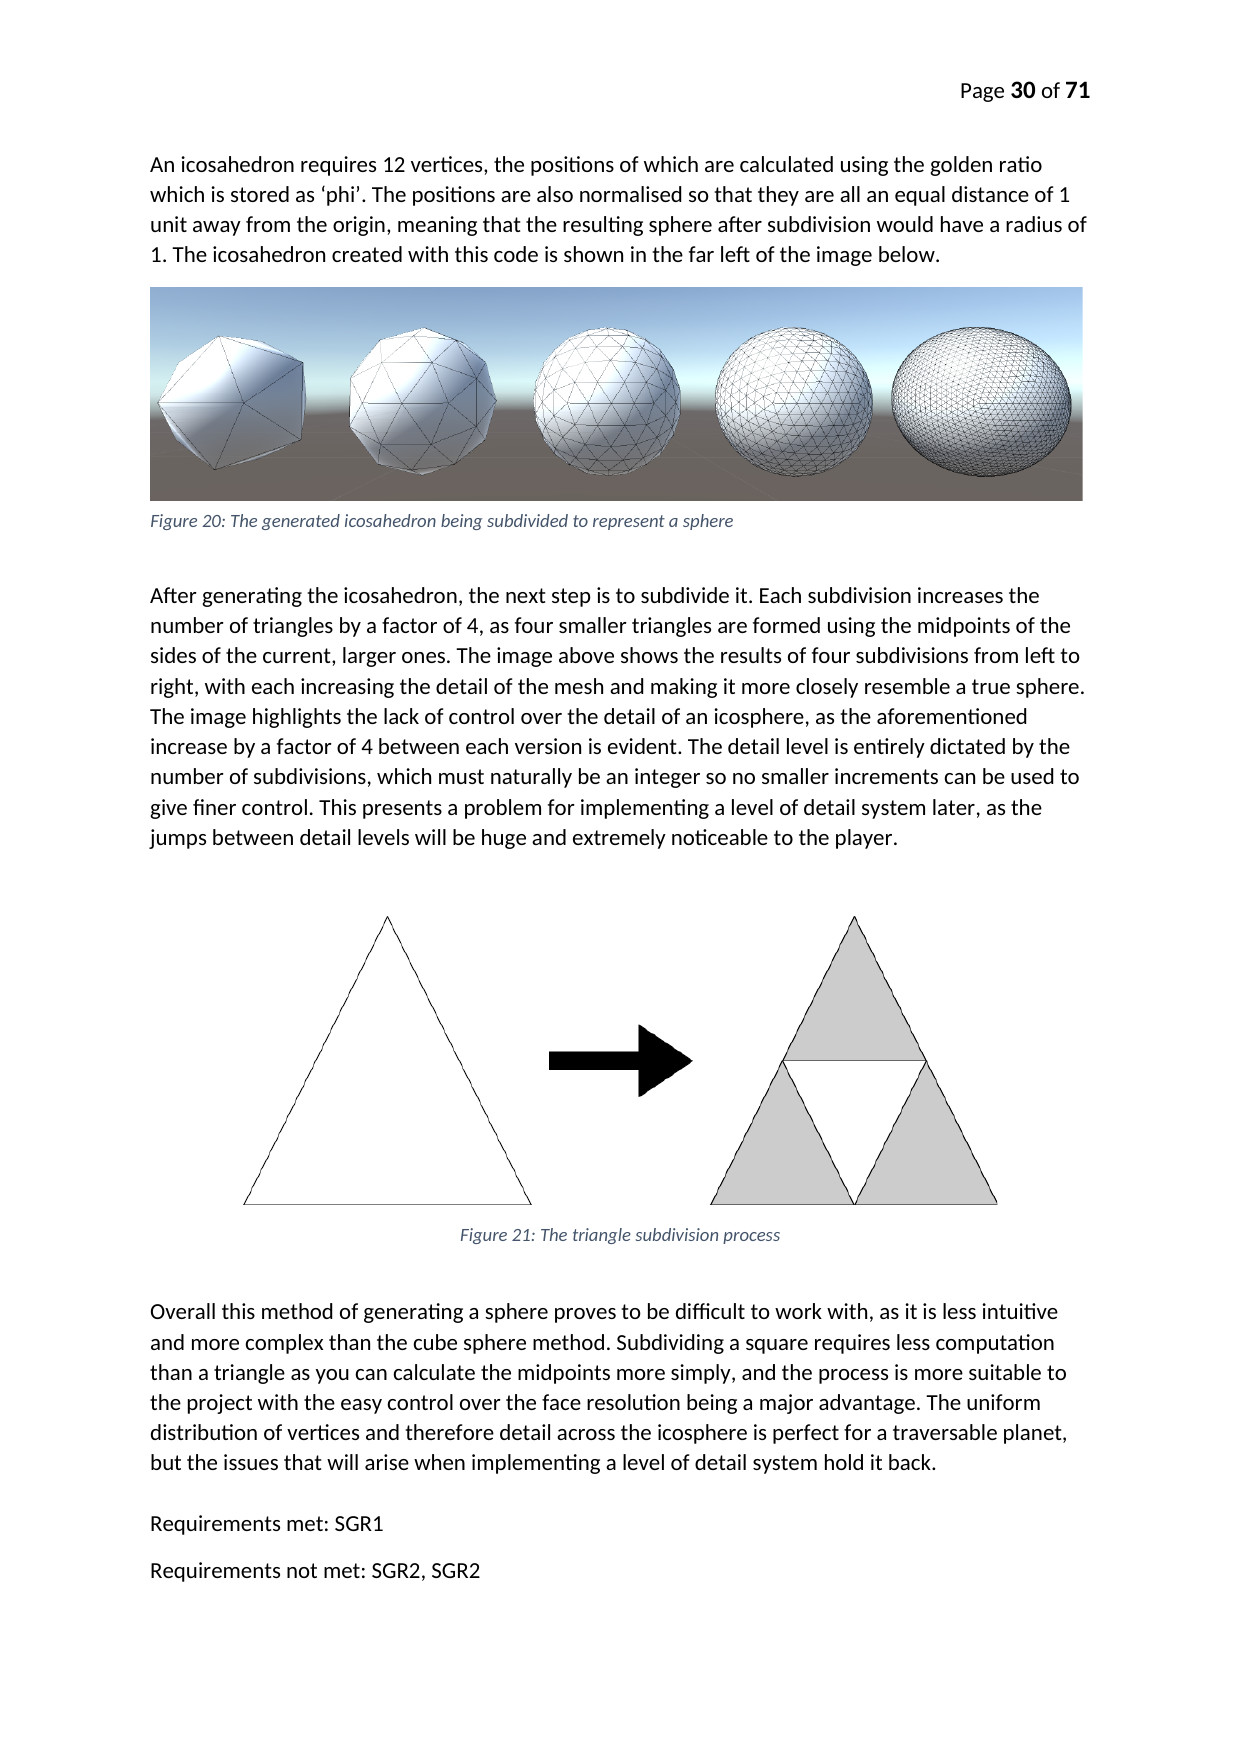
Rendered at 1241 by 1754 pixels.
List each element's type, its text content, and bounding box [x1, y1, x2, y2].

text After generating the icosahedron, the next step is to subdivide it. Each subdivision increases the number of triangles by a factor of 4, as four smaller triangles are formed using the midpoints of the sides of the current, larger ones. The image above shows the results of four subdivisions from left to right, with each increasing the detail of the mesh and making it more closely resemble a true sphere. The image highlights the lack of control over the detail of an icosphere, as the aforementioned increase by a factor of 4 between each version is evident. The detail level is entirely dictated by the number of subdivisions, which must naturally be an integer so no smaller increments can be used to give finer control. This presents a problem for implementing a level of detail system later, as the jumps between detail levels will be huge and extremely noticeable to the player. [150, 581, 1090, 851]
text Requirements not met: SGR2, SGR2 [150, 1556, 1090, 1584]
text An icosahedron requires 12 vertices, the positions of which are calculated using the golden ratio which is stored as ‘phi’. The positions are also normalised so that they are all an equal distance of 1 unit away from the origin, meaning that the resulting sphere after subdivision would have a radius of 1. The icosahedron created with this code is shown in the far left of the image below. [150, 150, 1090, 269]
picture [150, 287, 1083, 501]
picture [243, 916, 998, 1205]
text Requirements met: SGR1 [150, 1509, 1090, 1537]
text Overall this method of generating a sphere proves to be difficult to work with, as it is less intuitive and more complex than the cube sphere method. Subdividing a square requires less computation than a triangle as you can calculate the midpoints more simply, and the process is more suitable to the project with the easy control over the face resolution being a major advantage. The uniform distribution of vertices and therefore detail across the icosphere is perfect for a traversable planet, but the issues that will arise when implementing a level of detail system hold it back. [150, 1297, 1090, 1476]
